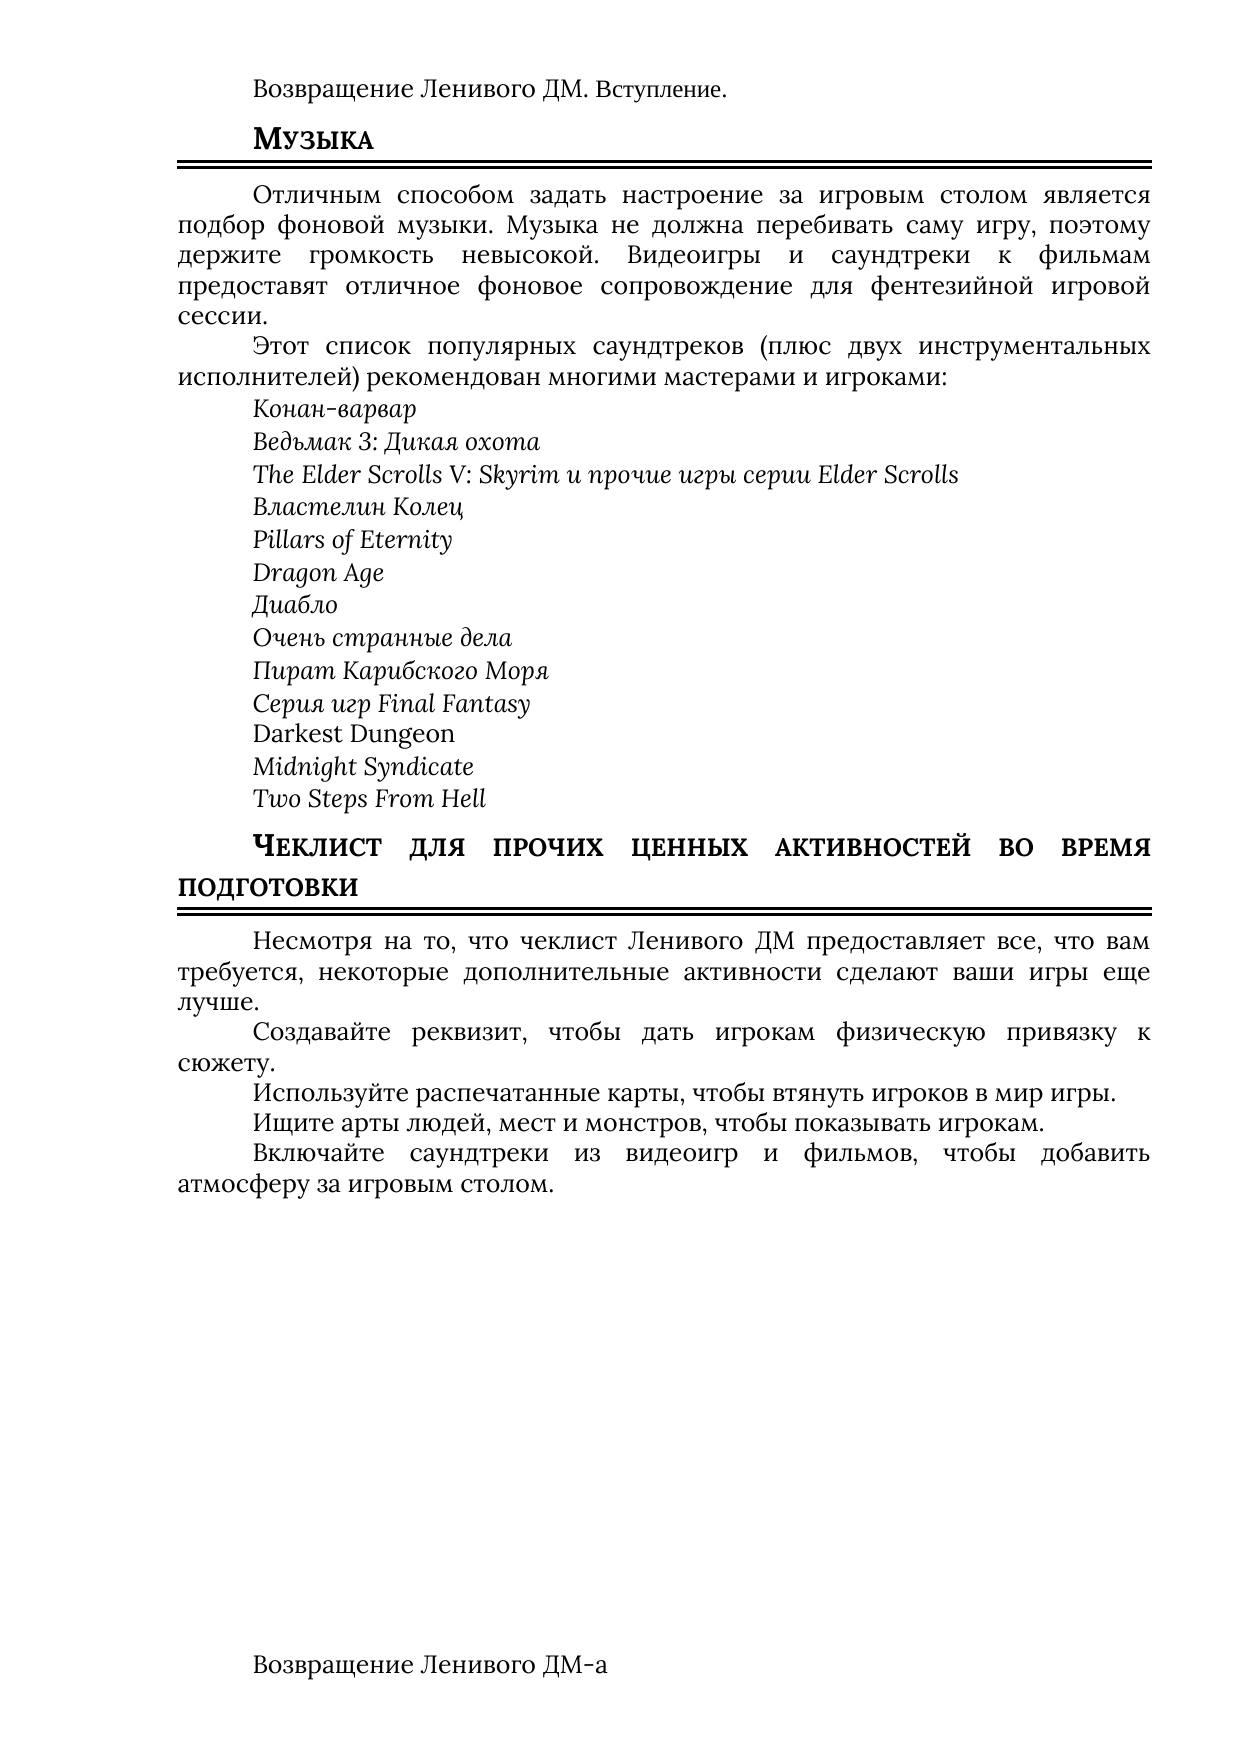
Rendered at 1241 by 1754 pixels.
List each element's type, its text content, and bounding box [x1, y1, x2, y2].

text Darkest Dungeon [177, 719, 1152, 749]
text Несмотря на то, что чеклист Ленивого ДМ предоставляет все, что вам требуется, некоторые дополнительные активности сделают ваши игры еще лучше. [177, 926, 1152, 1017]
subtitle Чеклист для прочих ценных активностей во время подготовки [177, 824, 1152, 907]
text Создавайте реквизит, чтобы дать игрокам физическую привязку к сюжету. [177, 1017, 1152, 1078]
text Властелин Колец [177, 490, 1152, 523]
text Пират Карибского Моря [177, 653, 1152, 686]
text Этот список популярных саундтреков (плюс двух инструментальных исполнителей) рекомендован многими мастерами и игроками: [177, 331, 1152, 392]
text Используйте распечатанные карты, чтобы втянуть игроков в мир игры. [177, 1078, 1152, 1108]
text Dragon Age [177, 555, 1152, 588]
text Диабло [177, 588, 1152, 621]
text Two Steps From Hell [177, 782, 1152, 814]
text Очень странные дела [177, 621, 1152, 653]
text Pillars of Eternity [177, 523, 1152, 555]
text The Elder Scrolls V: Skyrim и прочие игры серии Elder Scrolls [177, 457, 1152, 490]
text Отличным способом задать настроение за игровым столом является подбор фоновой музыки. Музыка не должна перебивать саму игру, поэтому держите громкость невысокой. Видеоигры и саундтреки к фильмам предоставят отличное фоновое сопровождение для фентезийной игровой сессии. [177, 179, 1152, 331]
text Включайте саундтреки из видеоигр и фильмов, чтобы добавить атмосферу за игровым столом. [177, 1138, 1152, 1199]
text Ведьмак 3: Дикая охота [177, 424, 1152, 457]
text Серия игр Final Fantasy [177, 686, 1152, 719]
text Конан-варвар [177, 392, 1152, 424]
text Ищите арты людей, мест и монстров, чтобы показывать игрокам. [177, 1108, 1152, 1138]
text Midnight Syndicate [177, 749, 1152, 782]
subtitle Музыка [177, 118, 1152, 160]
